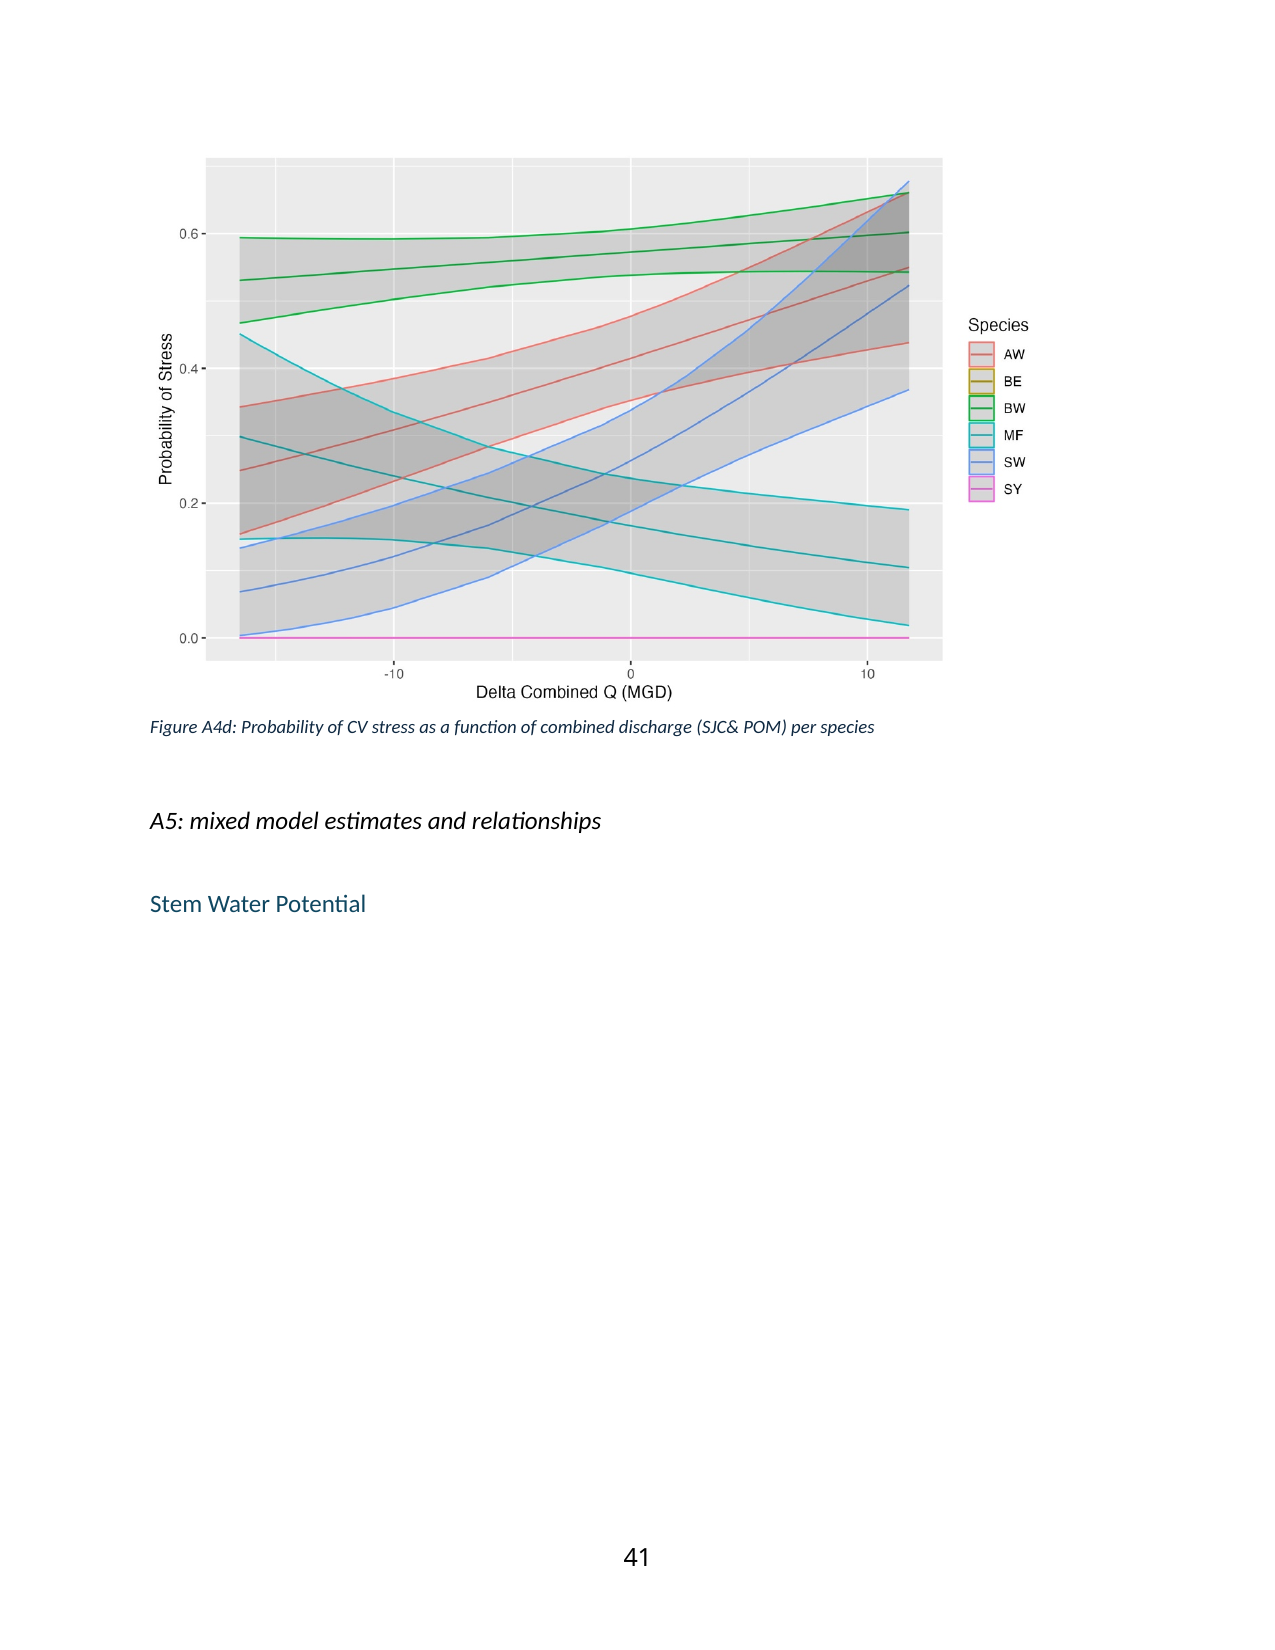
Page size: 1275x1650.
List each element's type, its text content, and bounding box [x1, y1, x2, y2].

text Figure A4d: Probability of CV stress as a function of combined discharge (SJC& POM) per species [150, 715, 1125, 738]
picture [150, 150, 1046, 710]
subtitle A5: mixed model estimates and relationships [150, 806, 1125, 836]
subtitle Stem Water Potential [150, 888, 1125, 918]
